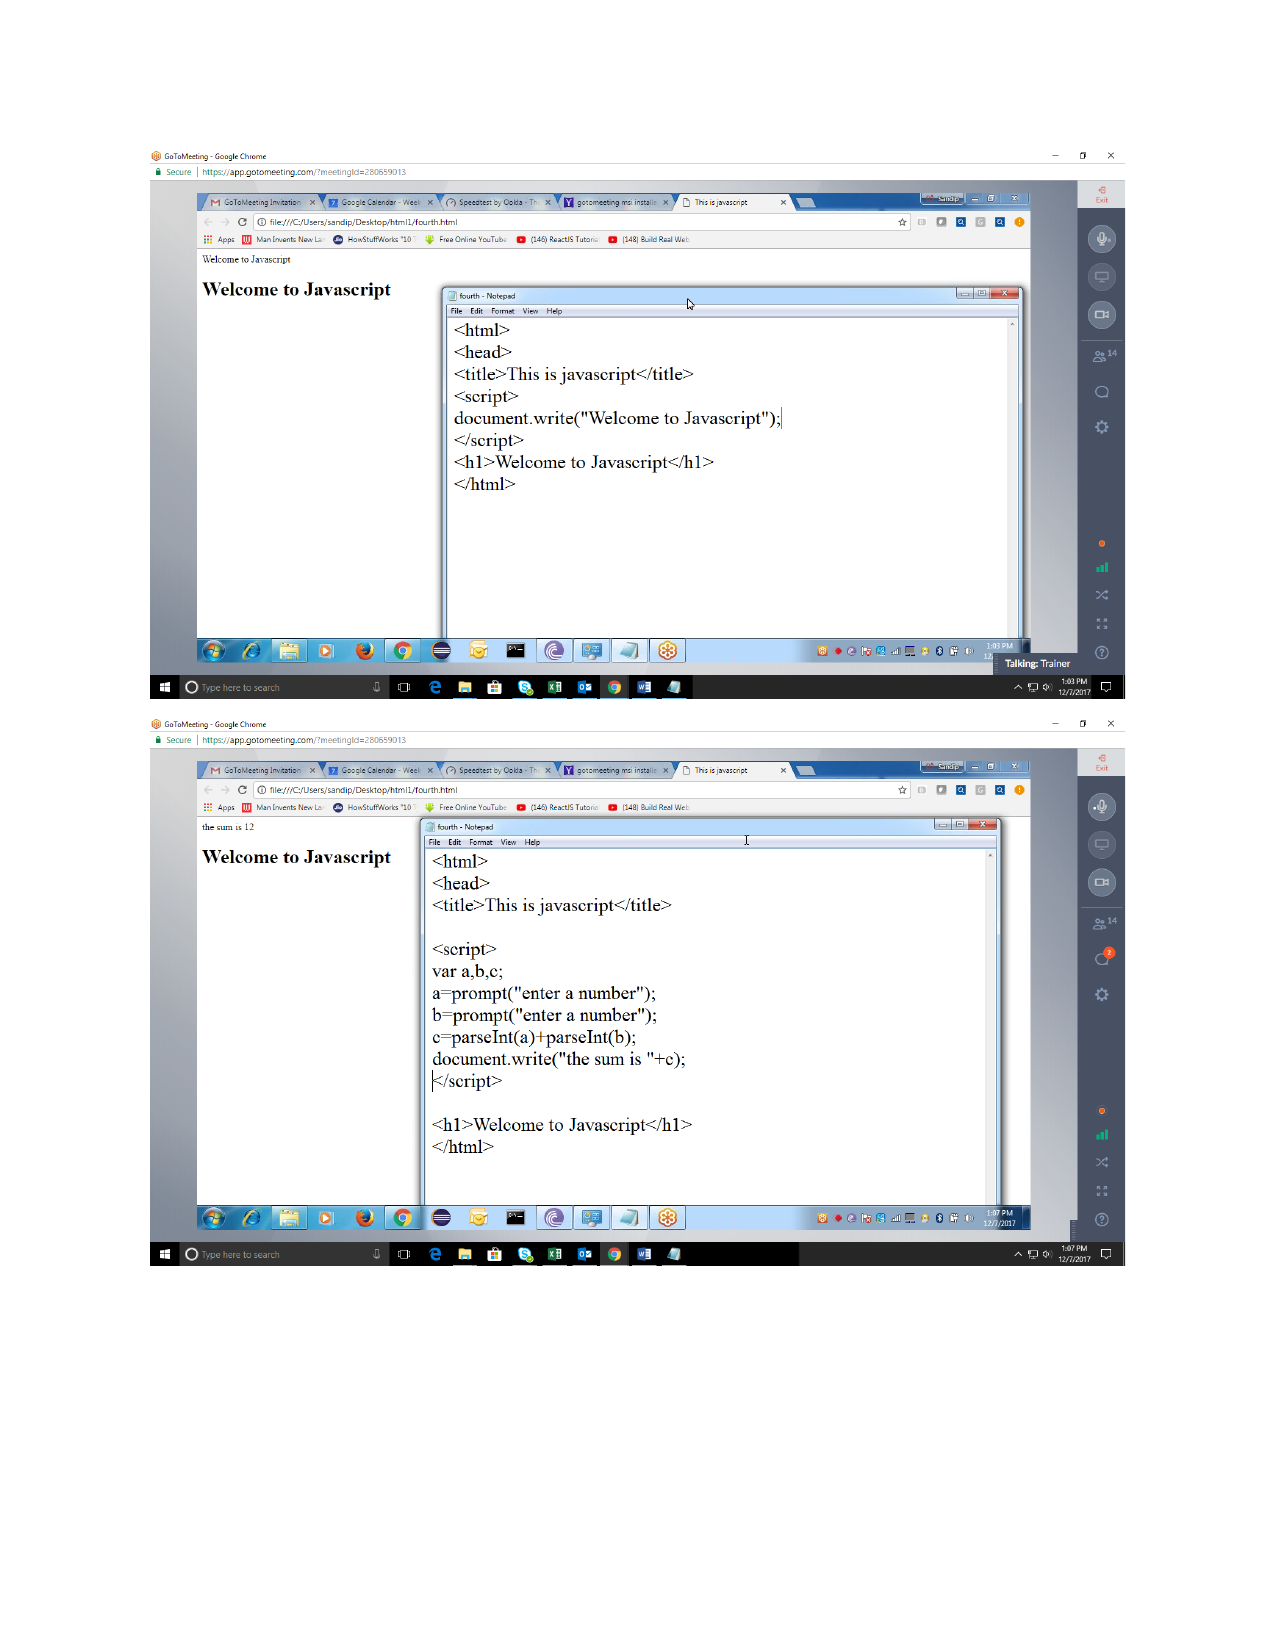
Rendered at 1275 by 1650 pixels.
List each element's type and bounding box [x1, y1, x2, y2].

picture [150, 717, 1125, 1266]
picture [150, 150, 1125, 699]
